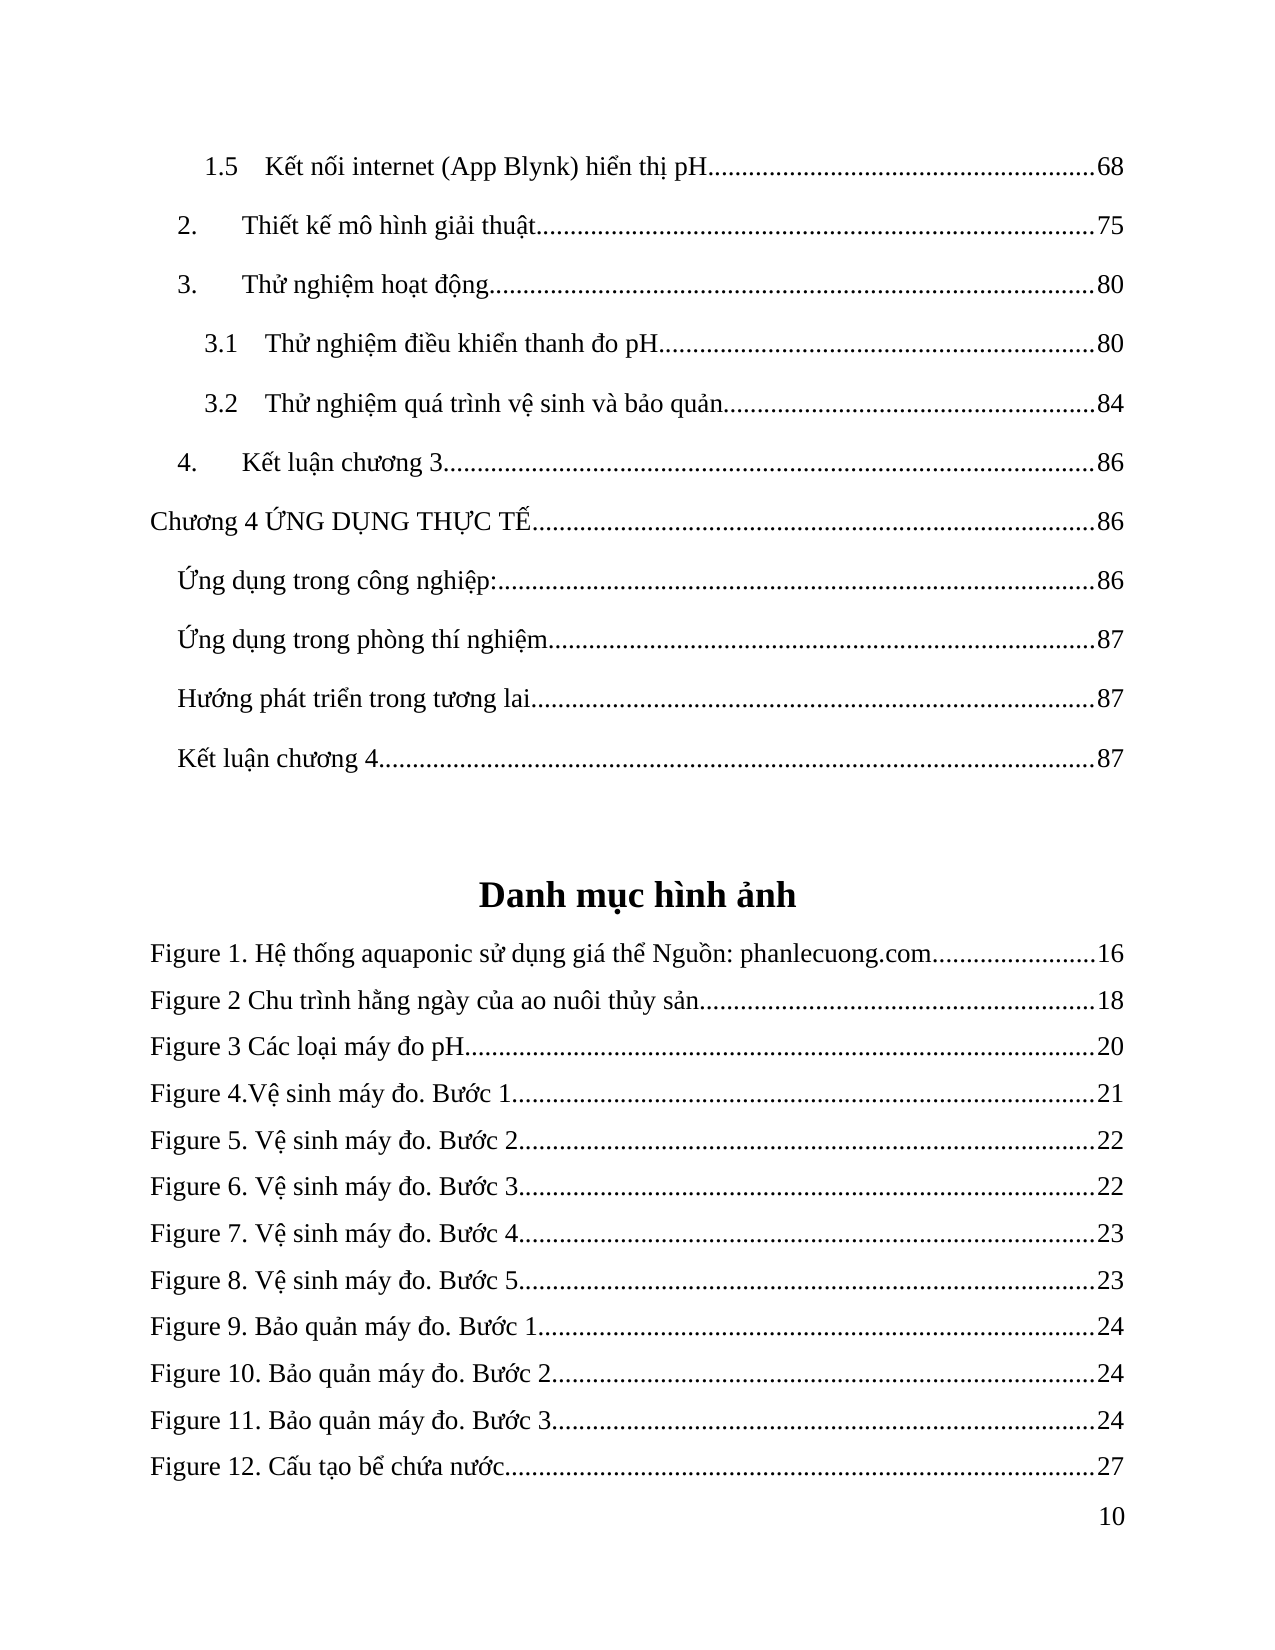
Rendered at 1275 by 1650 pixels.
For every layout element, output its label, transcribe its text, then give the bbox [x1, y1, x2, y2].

text Figure 6. Vệ sinh máy đo. Bước 3 22 [150, 1171, 1125, 1202]
text Figure 7. Vệ sinh máy đo. Bước 4 23 [150, 1217, 1125, 1248]
text Figure 3 Các loại máy đo pH 20 [150, 1031, 1125, 1062]
text Figure 10. Bảo quản máy đo. Bước 2 24 [150, 1357, 1125, 1388]
text Figure 4.Vệ sinh máy đo. Bước 1 21 [150, 1077, 1125, 1108]
text Figure 11. Bảo quản máy đo. Bước 3 24 [150, 1404, 1125, 1435]
text Figure 5. Vệ sinh máy đo. Bước 2 22 [150, 1124, 1125, 1155]
text Figure 1. Hệ thống aquaponic sử dụng giá thể Nguồn: phanlecuong.com 16 [150, 937, 1125, 968]
text Figure 9. Bảo quản máy đo. Bước 1 24 [150, 1311, 1125, 1342]
text Figure 12. Cấu tạo bể chứa nước 27 [150, 1451, 1125, 1482]
subtitle Danh mục hình ảnh [150, 872, 1125, 916]
text Figure 2 Chu trình hằng ngày của ao nuôi thủy sản 18 [150, 984, 1125, 1015]
text Figure 8. Vệ sinh máy đo. Bước 5 23 [150, 1264, 1125, 1295]
